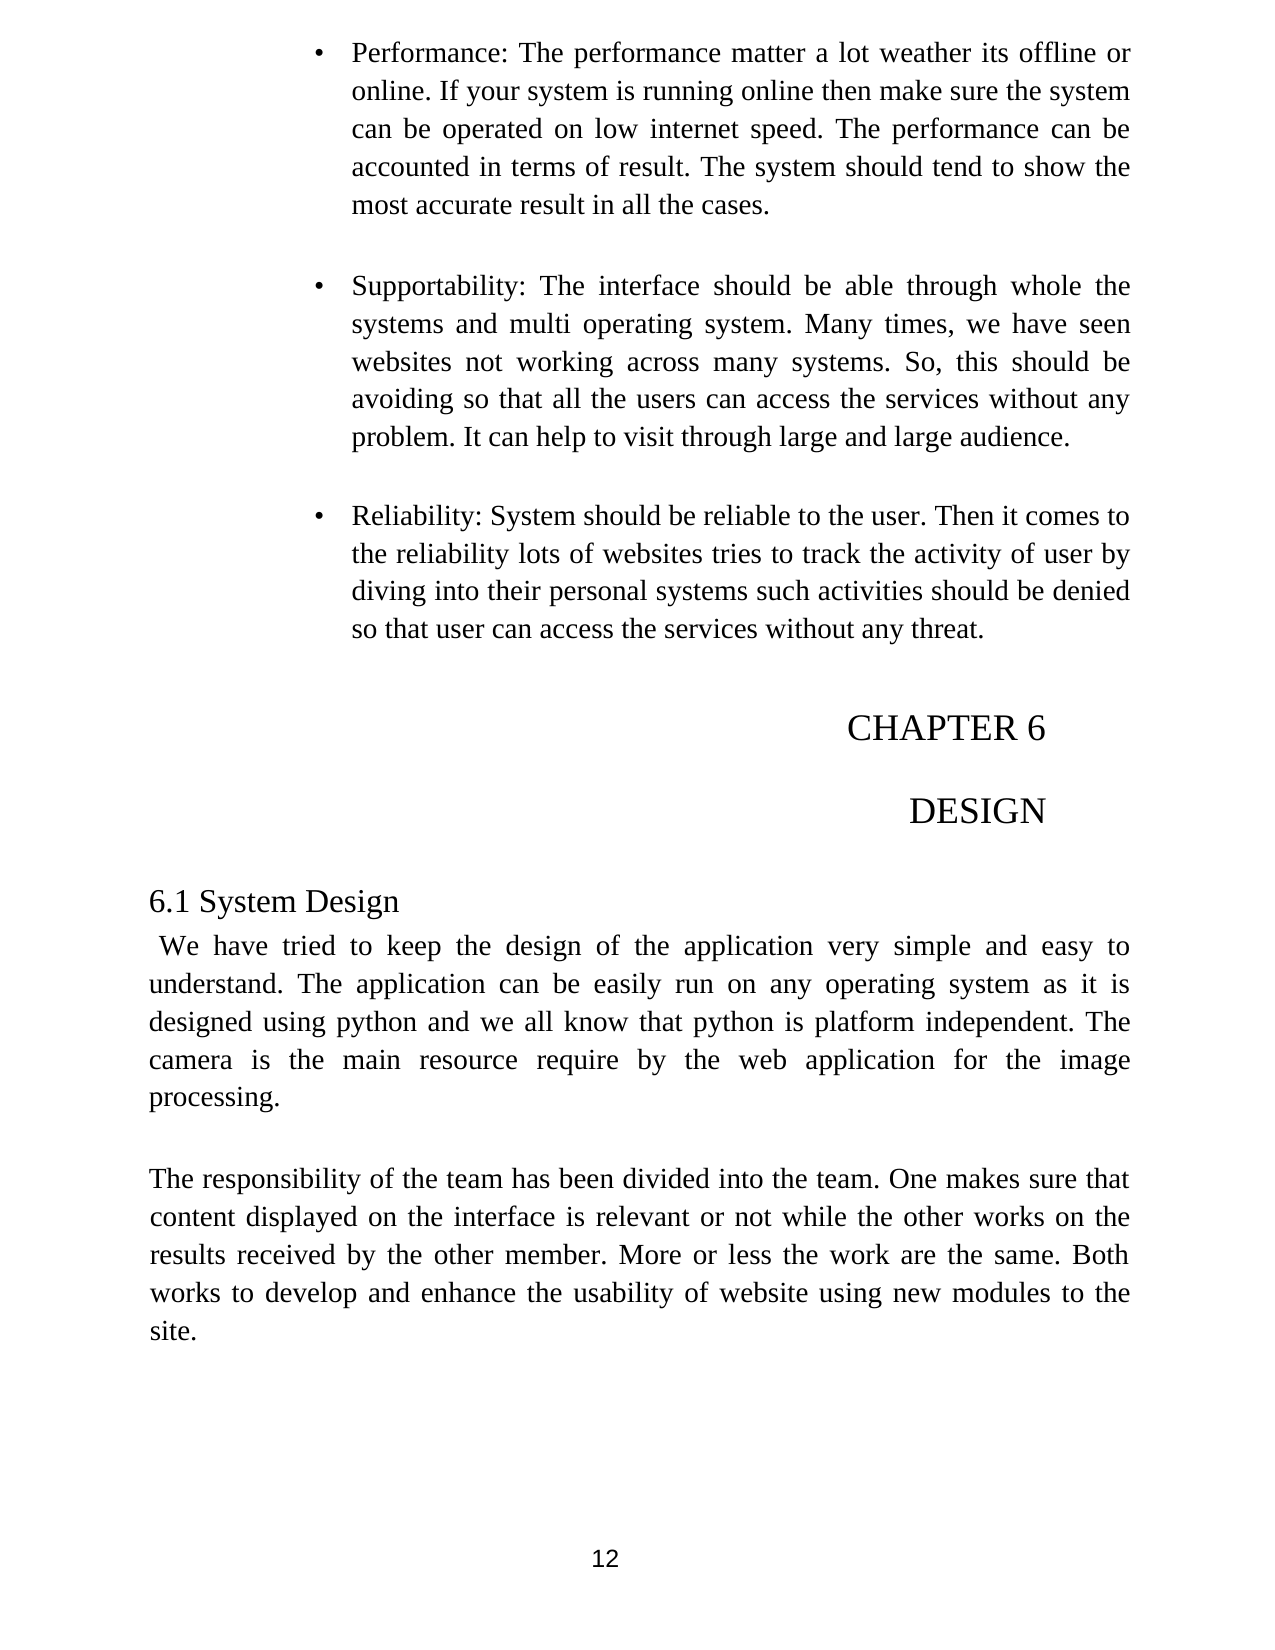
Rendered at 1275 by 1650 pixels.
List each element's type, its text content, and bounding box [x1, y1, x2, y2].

text We have tried to keep the design of the application very simple and easy to understand. The application can be easily run on any operating system as it is designed using python and we all know that python is platform independent. The camera is the main resource require by the web application for the image processing. [148, 928, 1131, 1113]
text DESIGN [69, 789, 1046, 832]
text The responsibility of the team has been divided into the team. One makes sure that content displayed on the interface is relevant or not while the other works on the results received by the other member. More or less the work are the same. Both works to develop and enhance the usability of website using new modules to the site. [148, 1161, 1131, 1346]
list Supportability: The interface should be able through whole the systems and multi operating system. Many times, we have seen websites not working across many systems. So, this should be avoiding so that all the users can access the services without any problem. It can help to visit through large and large audience. [314, 268, 1131, 453]
subtitle 6.1 System Design [148, 881, 1124, 919]
list Reliability: System should be reliable to the user. Then it comes to the reliability lots of websites tries to track the activity of user by diving into their personal systems such activities should be denied so that user can access the services without any threat. [314, 498, 1131, 645]
text CHAPTER 6 [69, 705, 1046, 748]
list Performance: The performance matter a lot weather its offline or online. If your system is running online then make sure the system can be operated on low internet speed. The performance can be accounted in terms of result. The system should tend to show the most accurate result in all the cases. [314, 36, 1131, 220]
